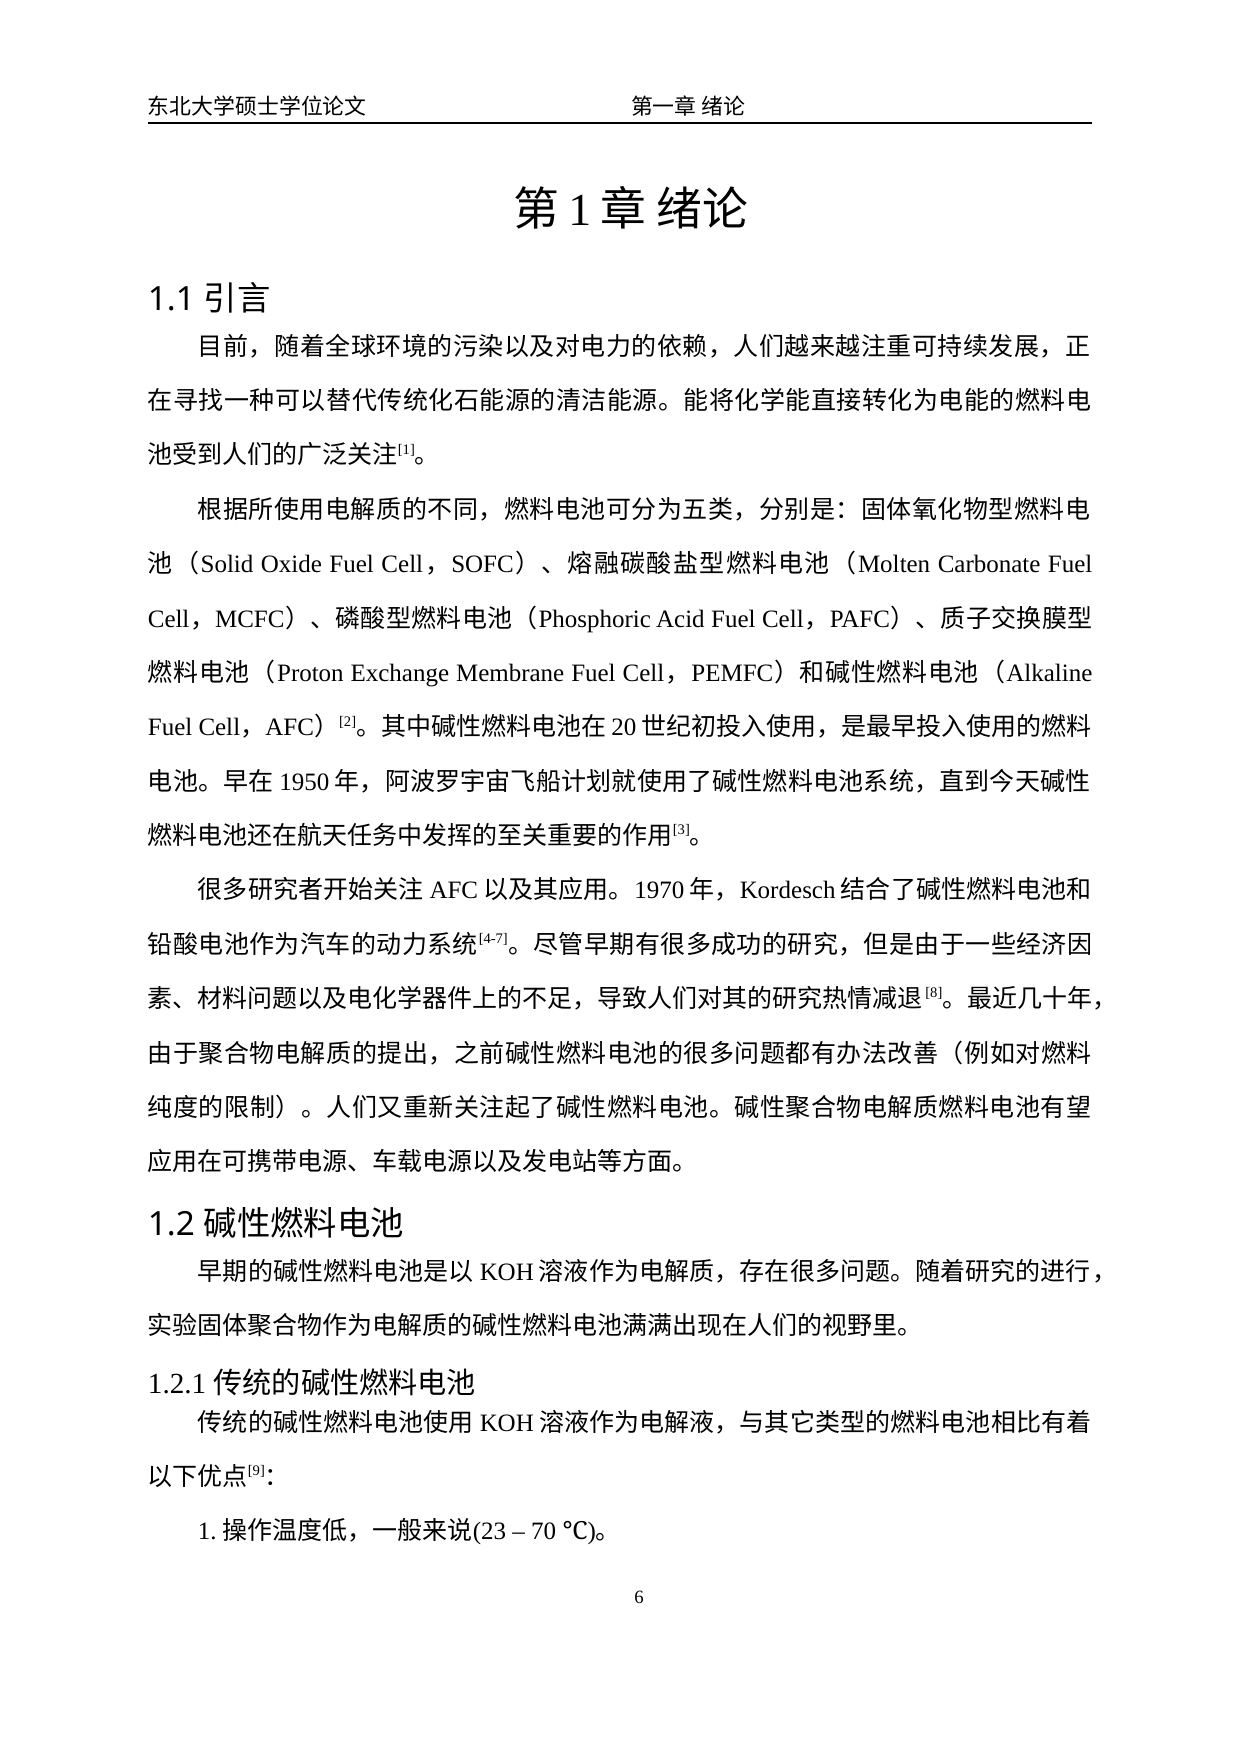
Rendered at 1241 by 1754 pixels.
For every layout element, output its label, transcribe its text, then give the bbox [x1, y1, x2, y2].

text 目前，随着全球环境的污染以及对电力的依赖，人们越来越注重可持续发展，正在寻找一种可以替代传统化石能源的清洁能源。能将化学能直接转化为电能的燃料电池受到人们的广泛关注[1]。 [148, 326, 1092, 471]
subtitle 第1章 绪论 [148, 173, 1092, 239]
text 1. 操作温度低，一般来说(23 – 70 ℃)。 [148, 1511, 1092, 1547]
text 早期的碱性燃料电池是以KOH溶液作为电解质，存在很多问题。随着研究的进行，实验固体聚合物作为电解质的碱性燃料电池满满出现在人们的视野里。 [148, 1251, 1092, 1342]
subtitle 1.2.1 传统的碱性燃料电池 [148, 1360, 1092, 1402]
text 很多研究者开始关注AFC以及其应用。1970年，Kordesch结合了碱性燃料电池和铅酸电池作为汽车的动力系统[4-7]。尽管早期有很多成功的研究，但是由于一些经济因素、材料问题以及电化学器件上的不足，导致人们对其的研究热情减退[8]。最近几十年，由于聚合物电解质的提出，之前碱性燃料电池的很多问题都有办法改善（例如对燃料纯度的限制）。人们又重新关注起了碱性燃料电池。碱性聚合物电解质燃料电池有望应用在可携带电源、车载电源以及发电站等方面。 [148, 870, 1092, 1178]
subtitle 1.1 引言 [148, 272, 1092, 320]
text 传统的碱性燃料电池使用KOH溶液作为电解液，与其它类型的燃料电池相比有着以下优点[9]： [148, 1402, 1092, 1493]
subtitle 1.2 碱性燃料电池 [148, 1196, 1092, 1245]
text 根据所使用电解质的不同，燃料电池可分为五类，分别是：固体氧化物型燃料电池（Solid Oxide Fuel Cell，SOFC）、熔融碳酸盐型燃料电池（Molten Carbonate Fuel Cell，MCFC）、磷酸型燃料电池（Phosphoric Acid Fuel Cell，PAFC）、质子交换膜型燃料电池（Proton Exchange Membrane Fuel Cell，PEMFC）和碱性燃料电池（Alkaline Fuel Cell，AFC）[2]。其中碱性燃料电池在20世纪初投入使用，是最早投入使用的燃料电池。早在1950年，阿波罗宇宙飞船计划就使用了碱性燃料电池系统，直到今天碱性燃料电池还在航天任务中发挥的至关重要的作用[3]。 [148, 489, 1092, 852]
